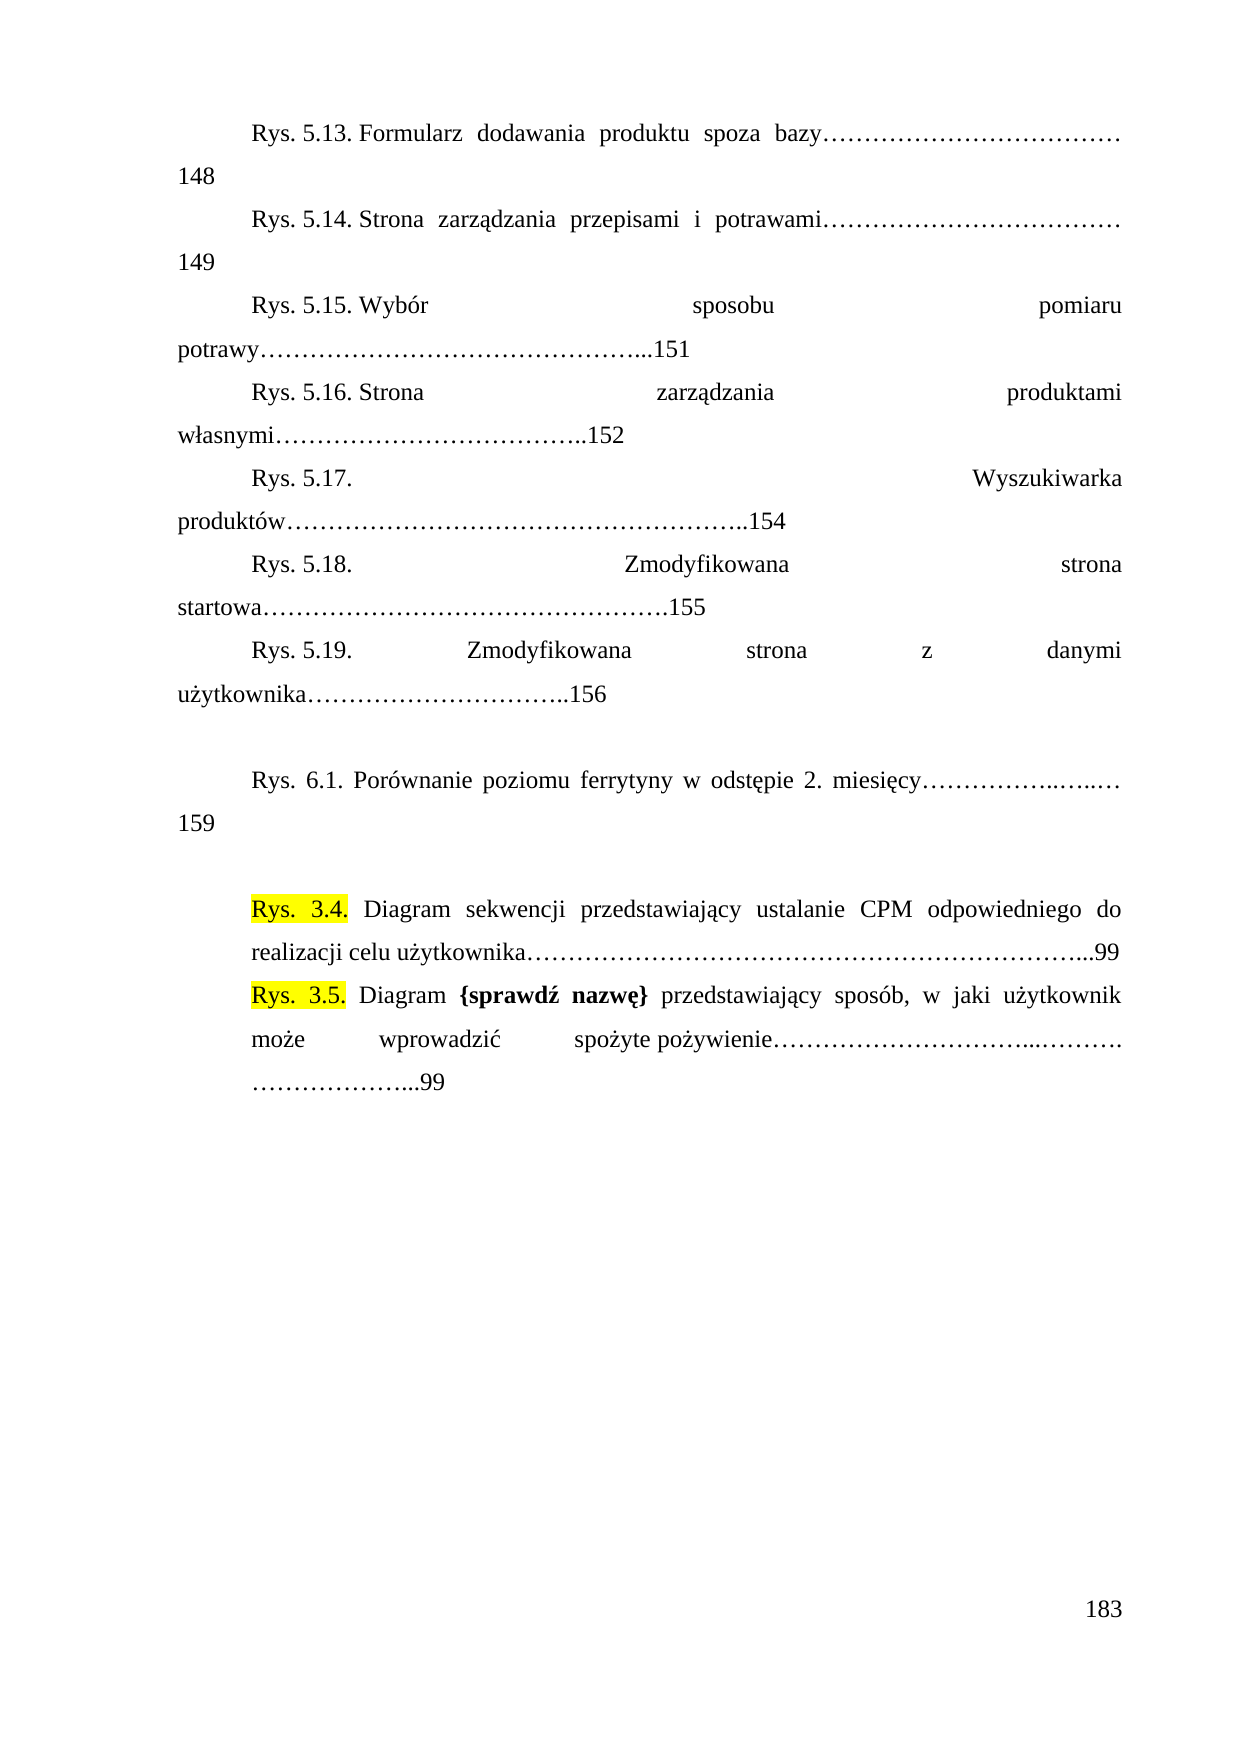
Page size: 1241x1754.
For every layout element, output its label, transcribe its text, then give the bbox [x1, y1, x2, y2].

text Rys. .1. Porównanie poziomu ferrytyny w odstępie 2 miesięcy……………..…..…1 [177, 765, 1122, 837]
